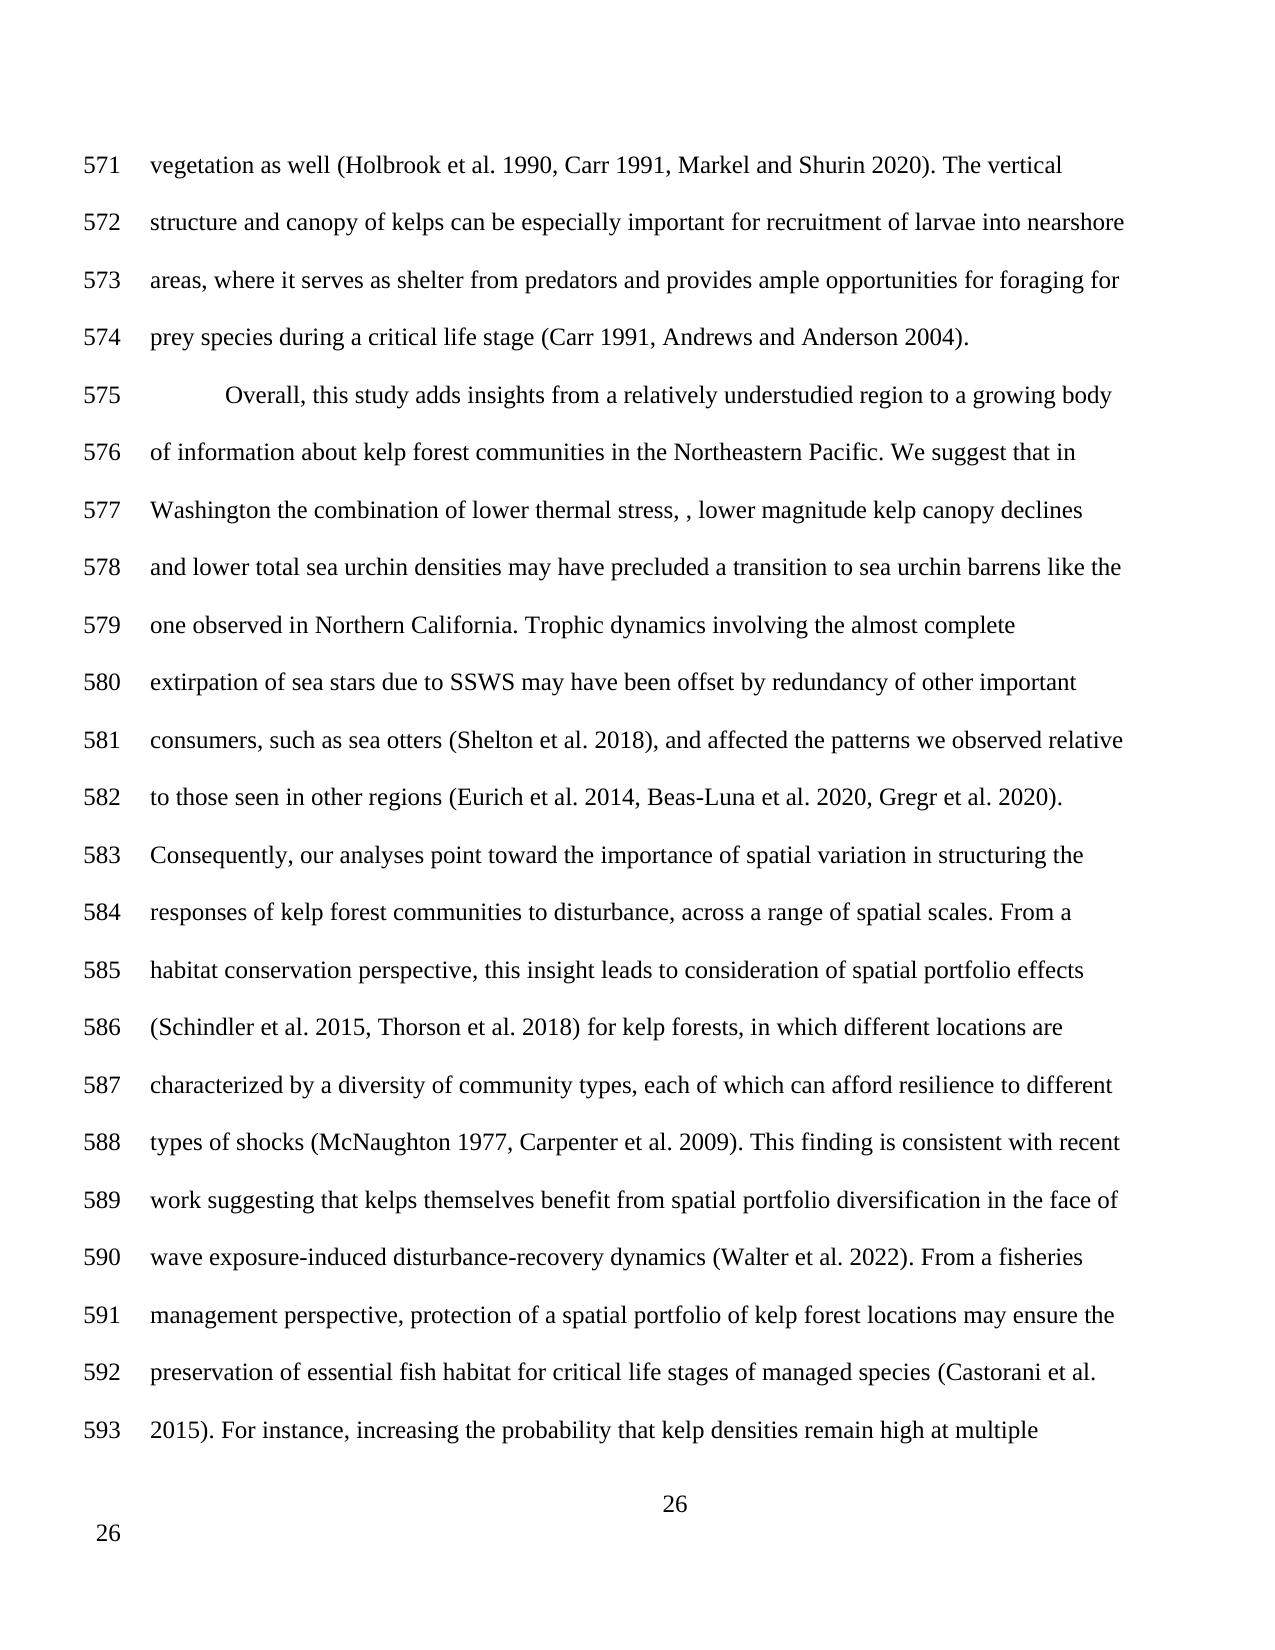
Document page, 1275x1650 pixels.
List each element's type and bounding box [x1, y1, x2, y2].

text [150, 150, 1125, 351]
text [150, 380, 1125, 1444]
